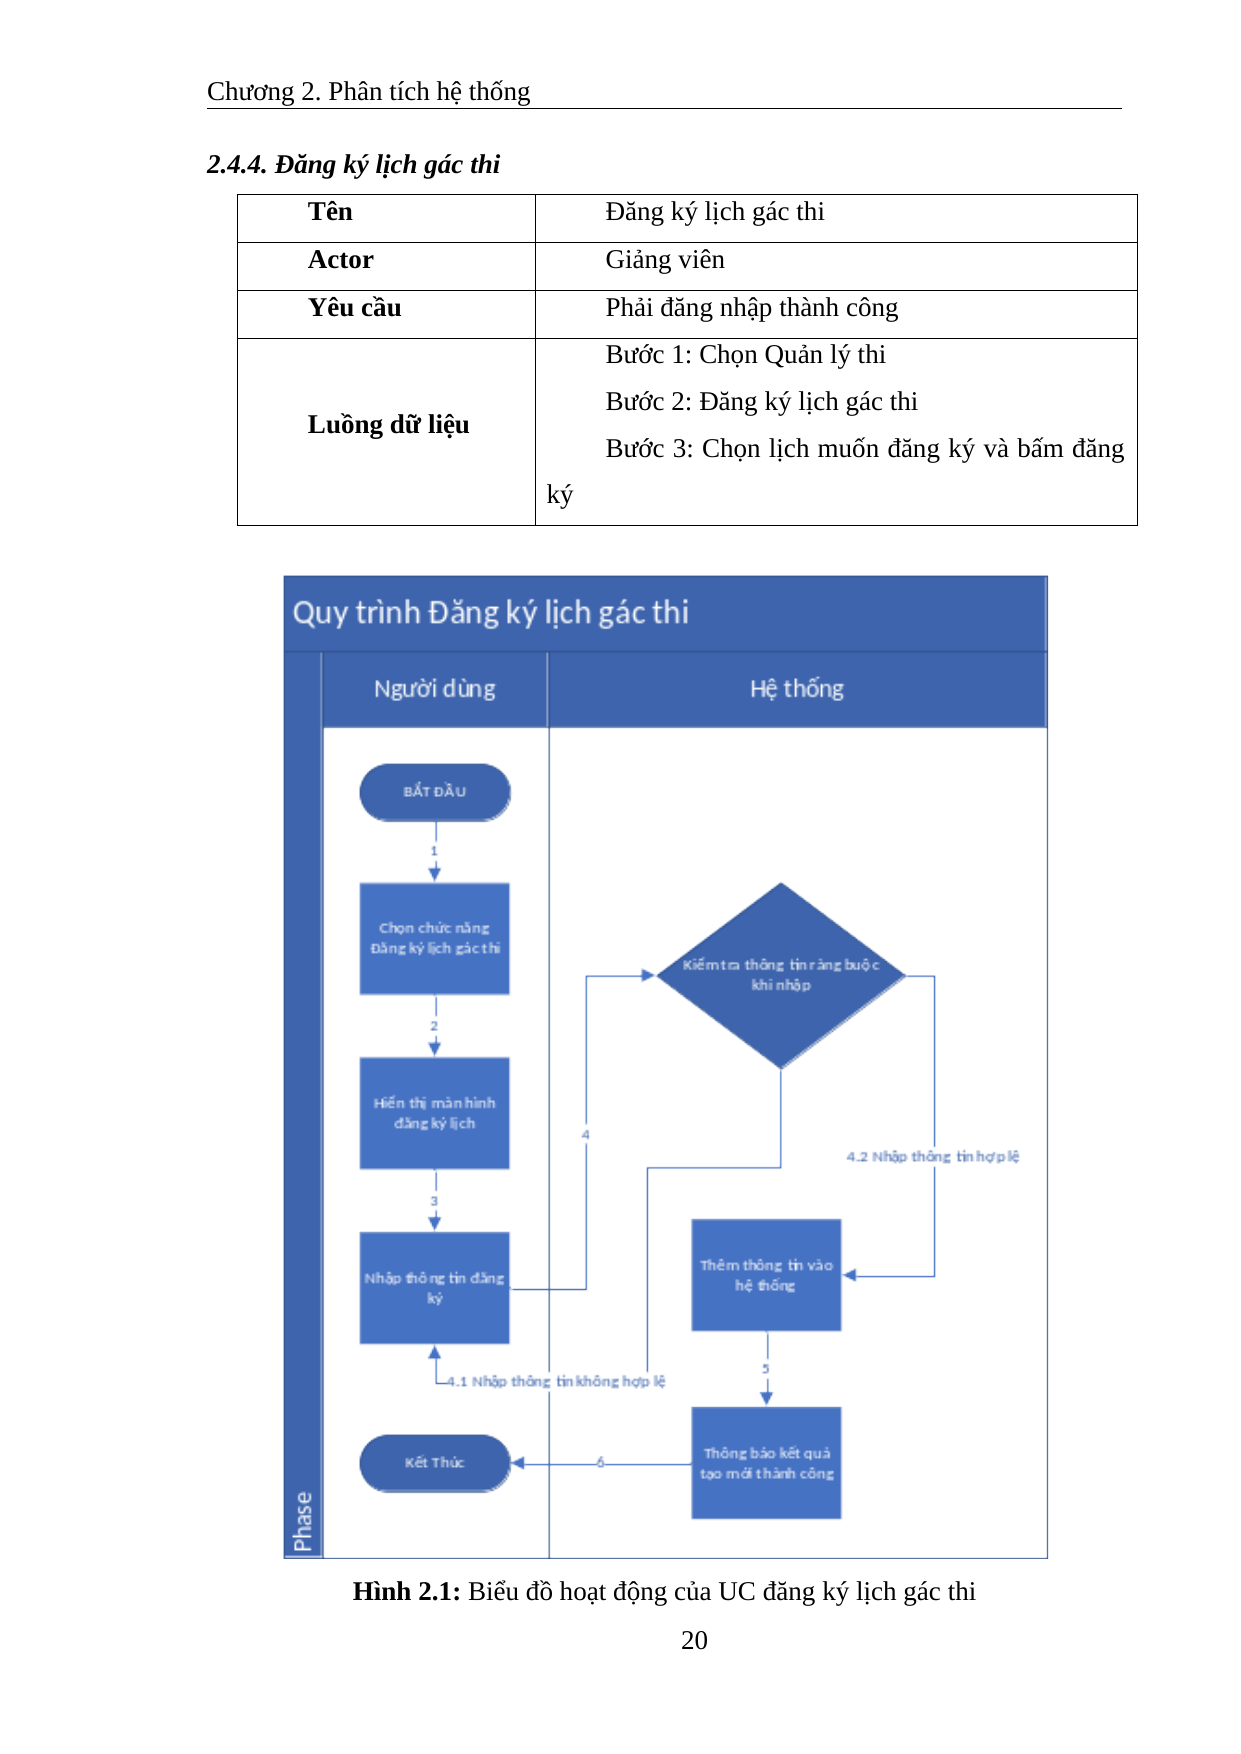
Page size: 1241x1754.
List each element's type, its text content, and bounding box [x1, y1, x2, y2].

table_cell Phải đăng nhập thành công [536, 291, 1137, 337]
table_cell Actor [238, 243, 535, 290]
table_cell Giảng viên [536, 243, 1137, 290]
text Đăng ký lịch gác thi [207, 148, 1122, 179]
table_header Tên [238, 195, 535, 242]
table_cell Yêu cầu [238, 291, 535, 337]
table_cell Luồng dữ liệu [238, 339, 535, 525]
table_header Đăng ký lịch gác thi [536, 195, 1137, 242]
text Biểu đồ hoạt động của UC đăng ký lịch gác thi [207, 1574, 1122, 1606]
table_cell Bước 1: Chọn Quản lý thi Bước 2: Đăng ký lịch gác thi Bước 3: Chọn lịch muốn đăng ký và bấm đăng ký [536, 339, 1137, 525]
